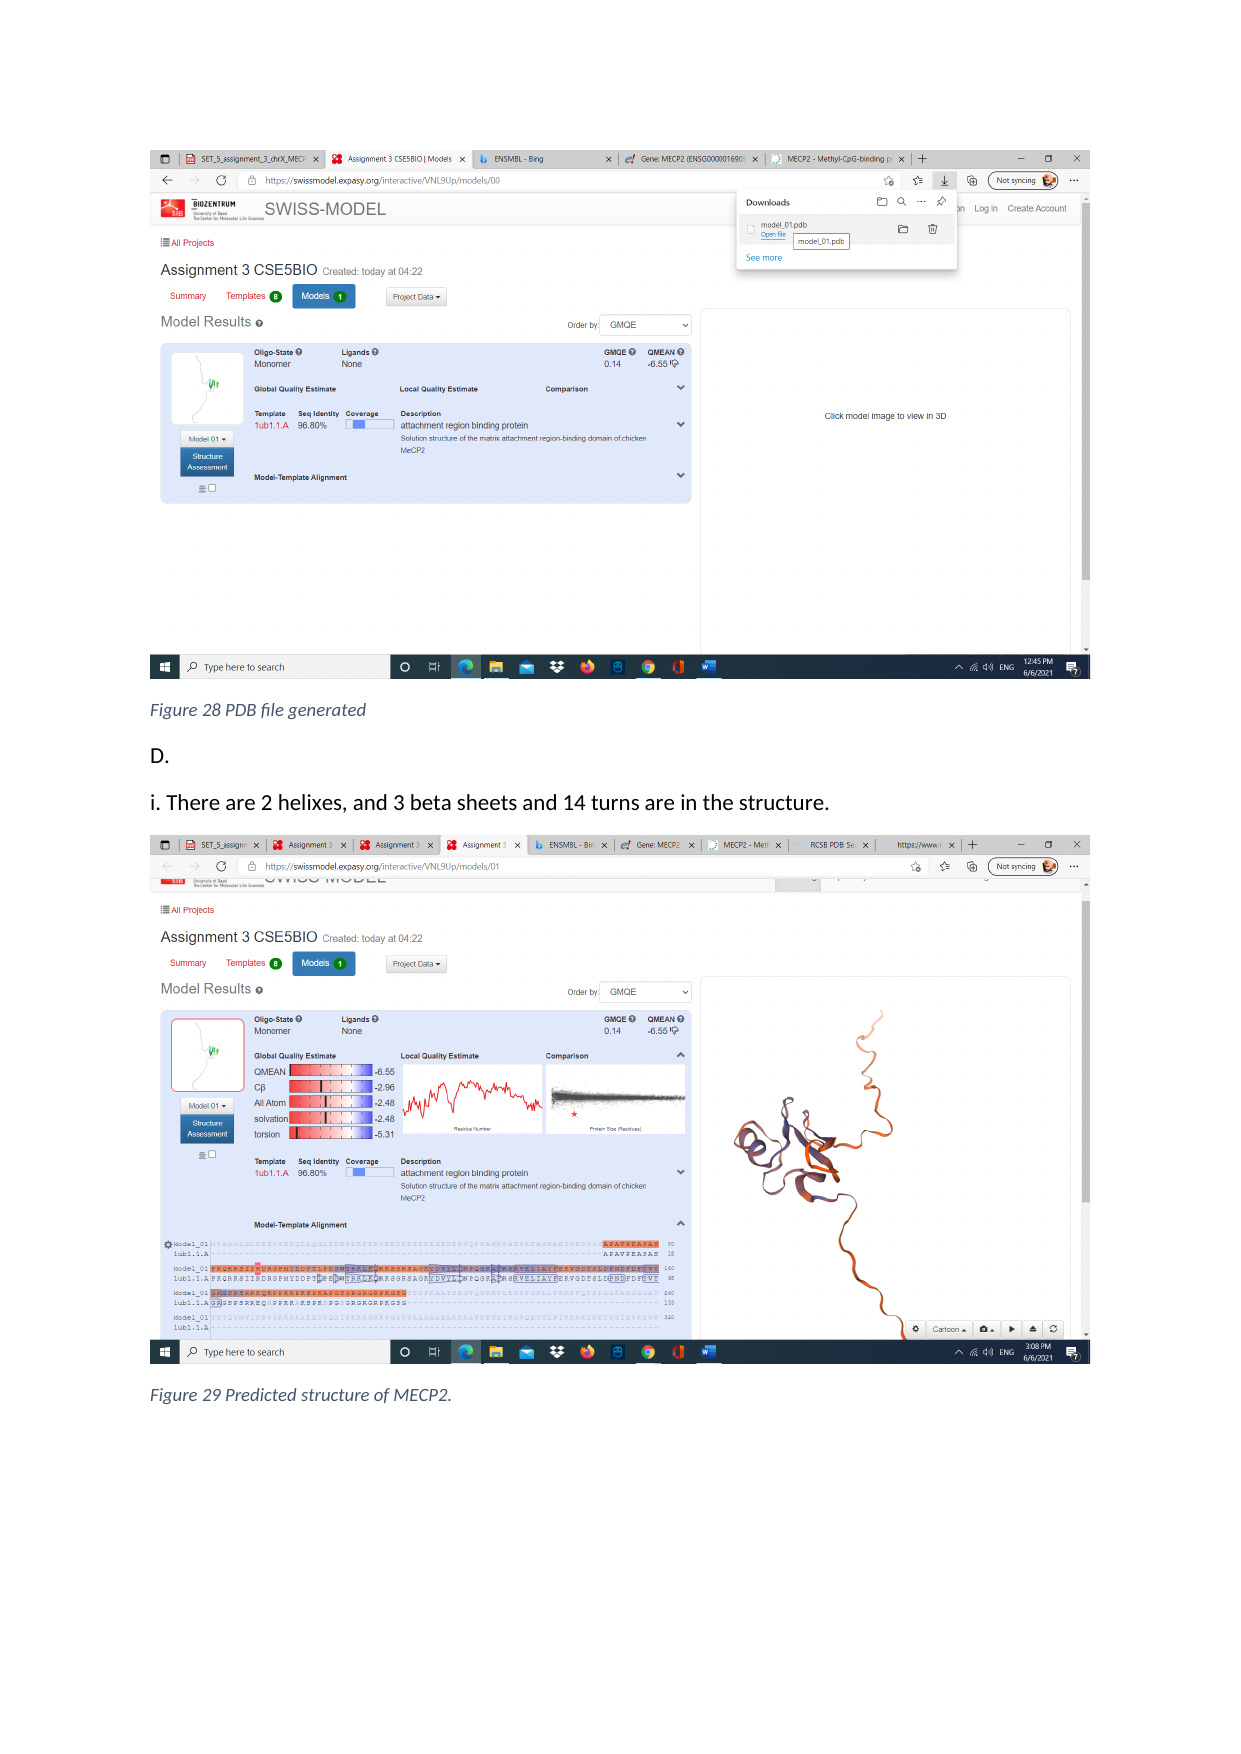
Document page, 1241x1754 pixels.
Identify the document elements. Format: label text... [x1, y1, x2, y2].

text D. [150, 741, 1090, 769]
text i. There are 2 helixes, and 3 beta sheets and 14 turns are in the structure. [150, 788, 1090, 816]
picture [150, 835, 1091, 1364]
picture [150, 150, 1091, 679]
